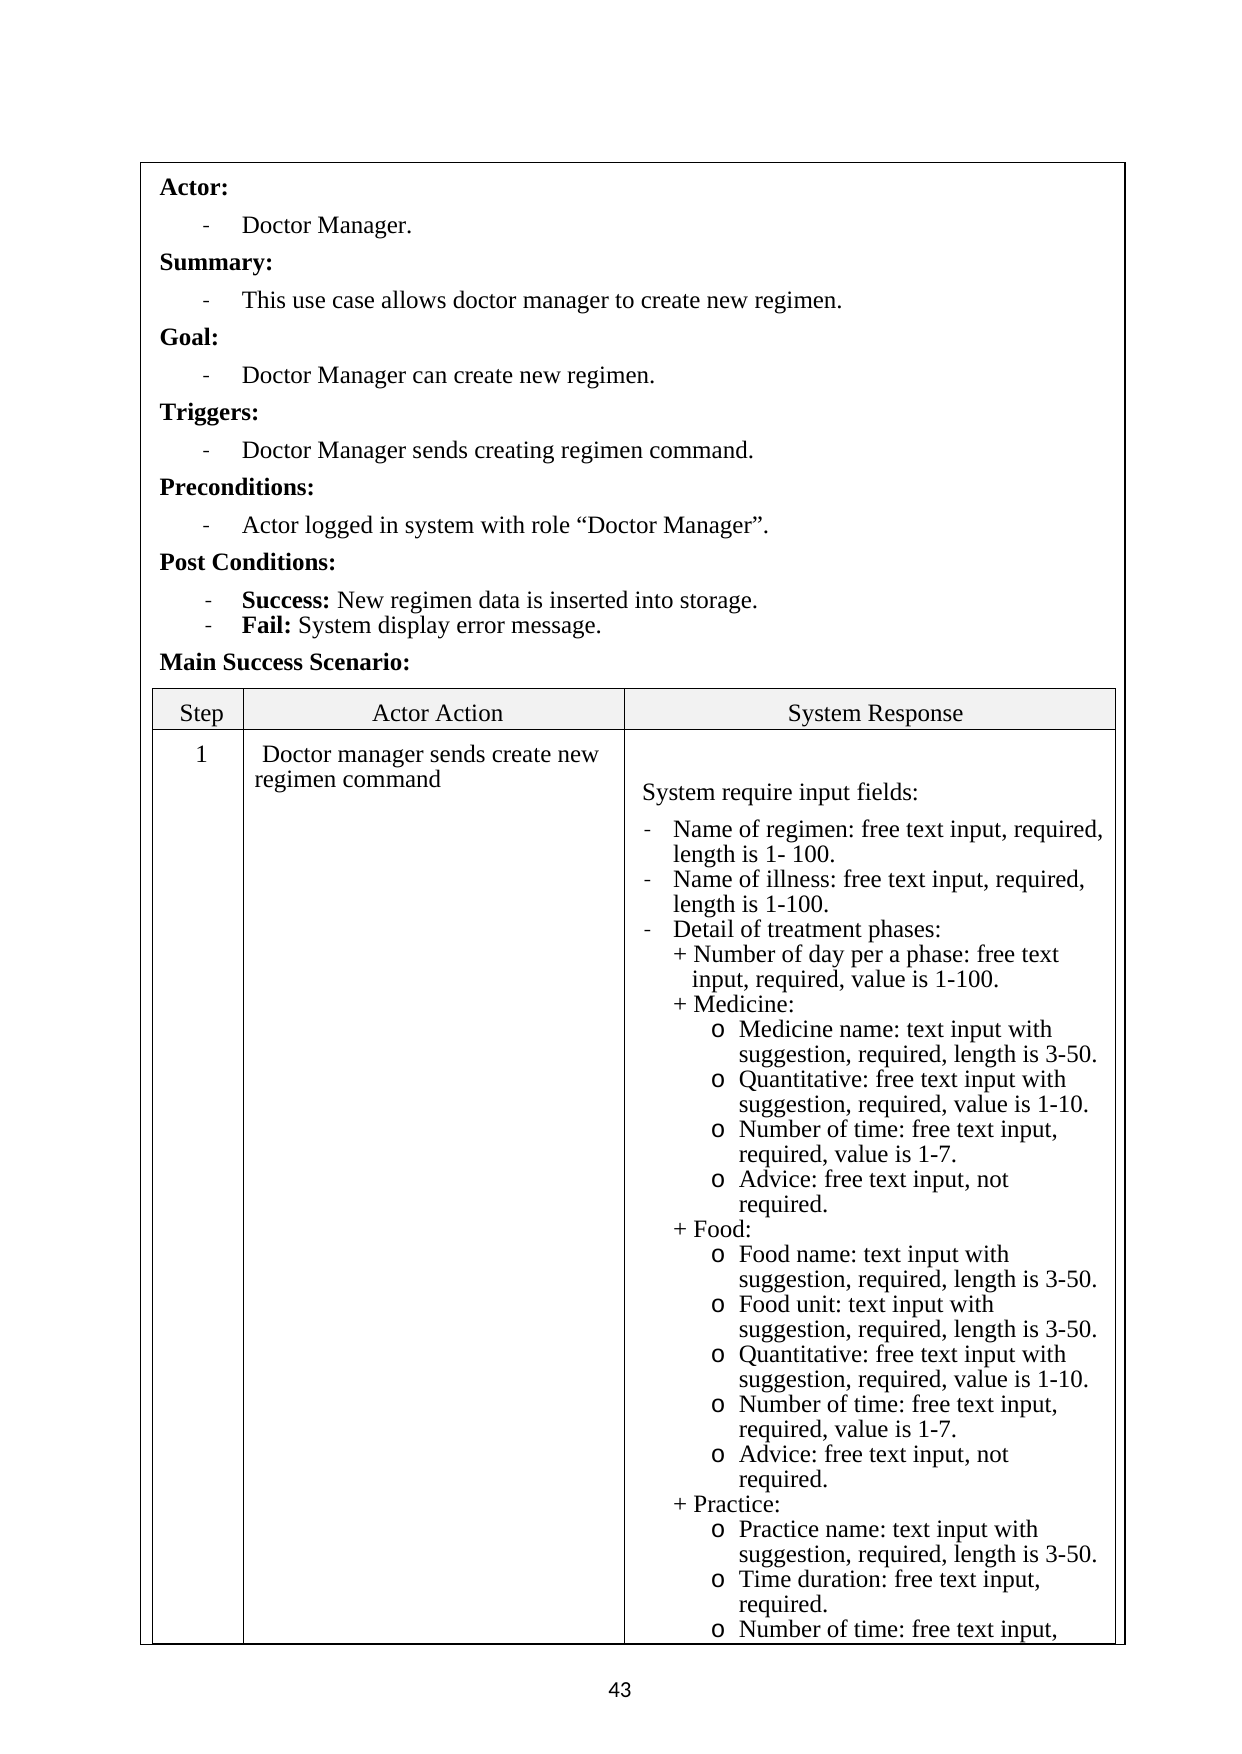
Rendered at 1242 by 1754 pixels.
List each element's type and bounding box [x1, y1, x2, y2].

table_cell [141, 163, 1124, 1644]
